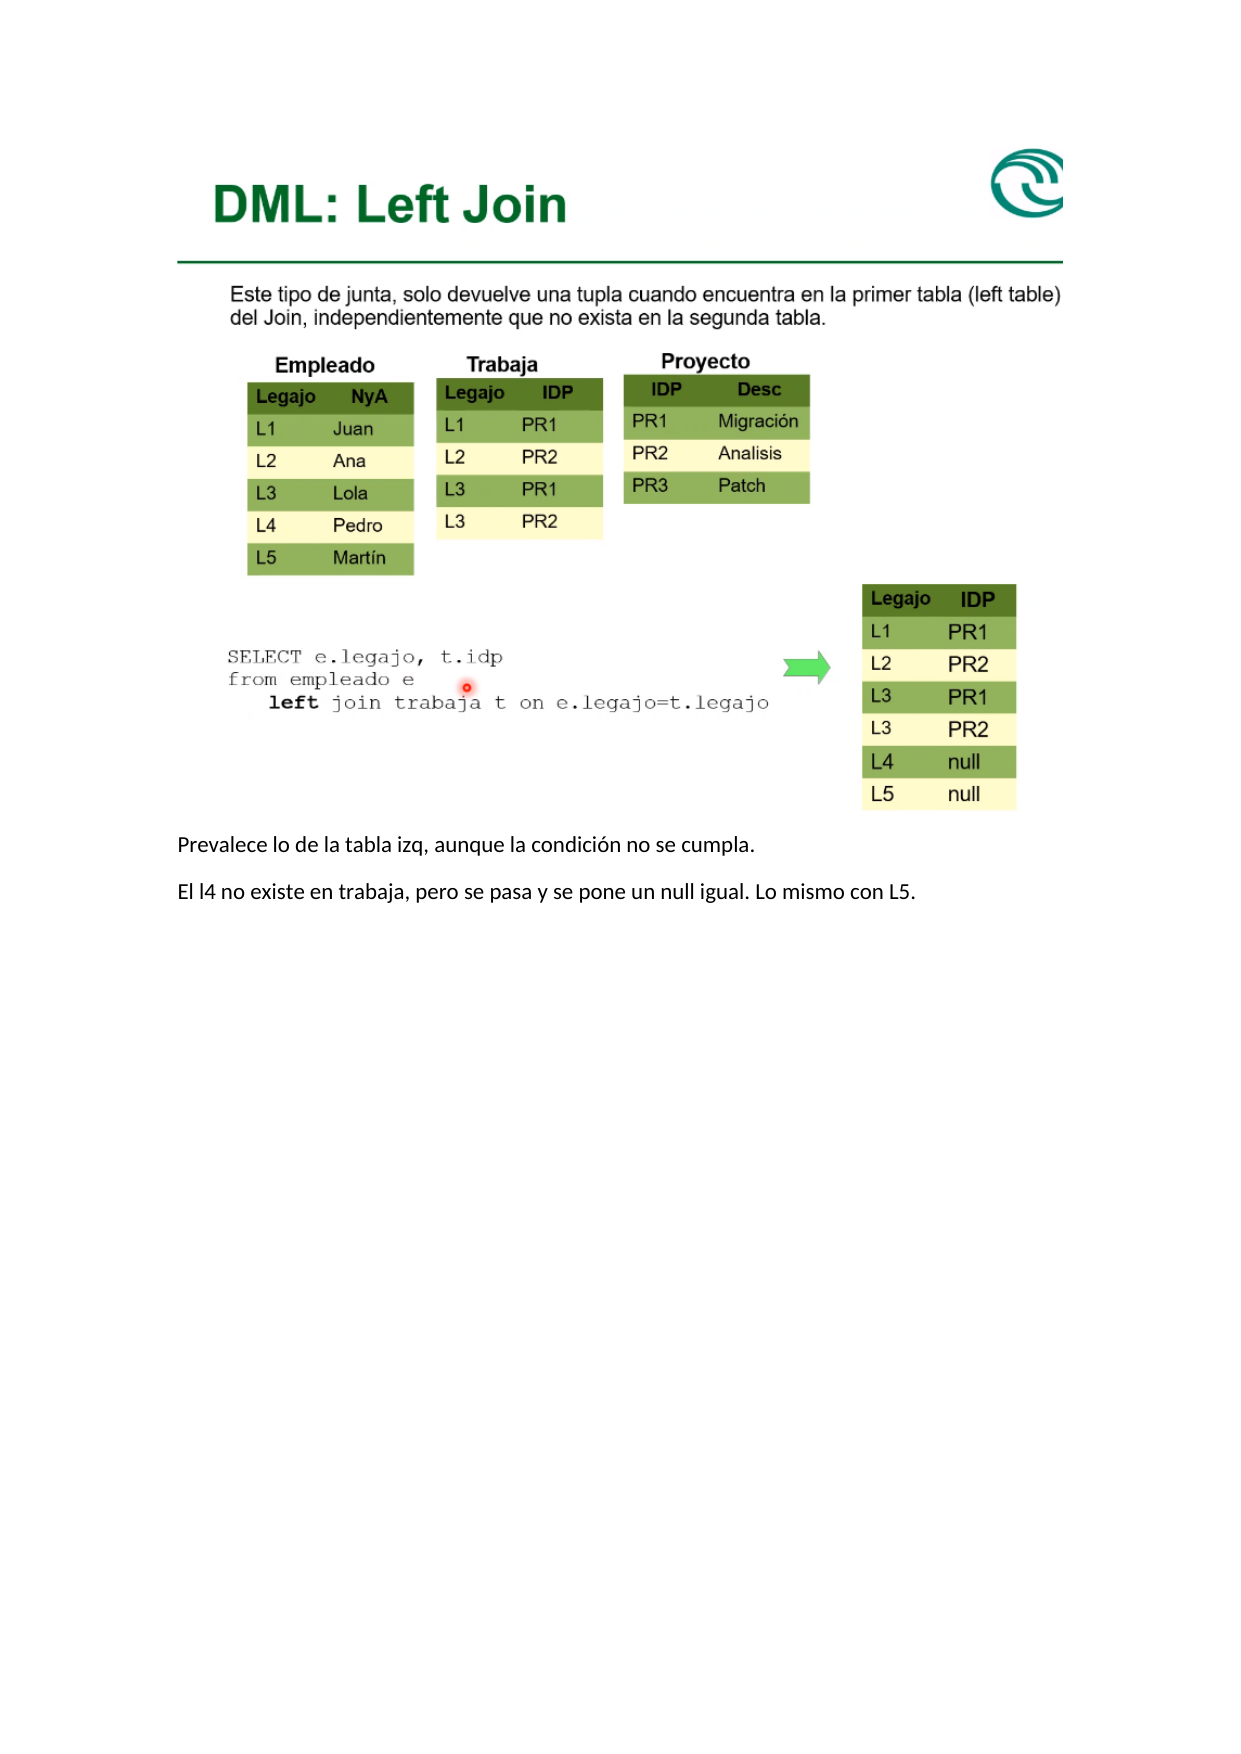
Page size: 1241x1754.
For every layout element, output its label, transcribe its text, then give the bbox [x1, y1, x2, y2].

picture [177, 147, 1063, 812]
text El l4 no existe en trabaja, pero se pasa y se pone un null igual. Lo mismo con L5. [177, 877, 1063, 905]
text Prevalece lo de la tabla izq, aunque la condición no se cumpla. [177, 830, 1063, 858]
